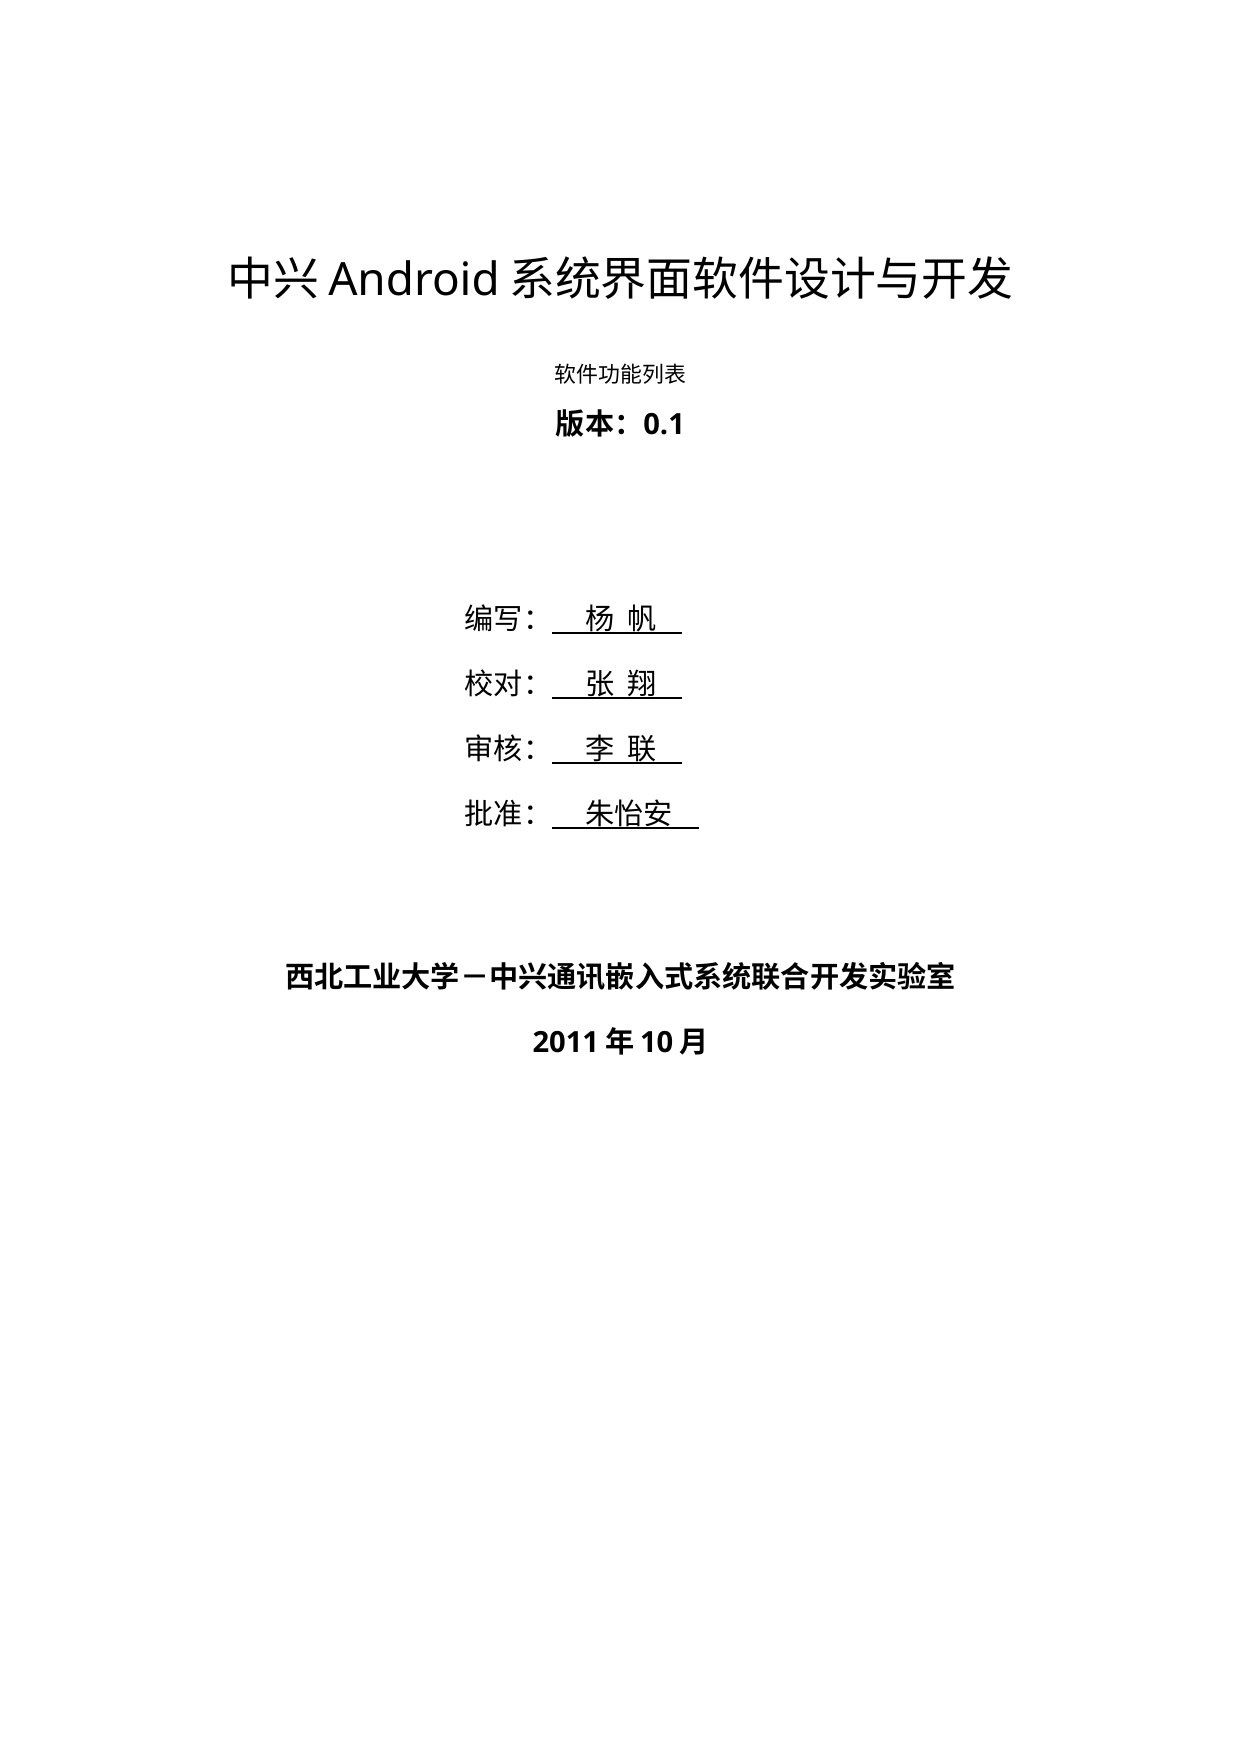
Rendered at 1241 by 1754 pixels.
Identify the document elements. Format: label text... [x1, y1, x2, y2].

text 版本： [187, 389, 1053, 454]
text 审核： [187, 714, 1053, 779]
text 中兴Android系统界面软件设计与开发 [187, 227, 1053, 324]
text 校对： [187, 649, 1053, 714]
text 编写： [187, 584, 1053, 649]
text 批准： [187, 779, 1053, 844]
text 西北工业大学－中兴通讯嵌入式系统联合开发实验室 [187, 942, 1053, 1007]
